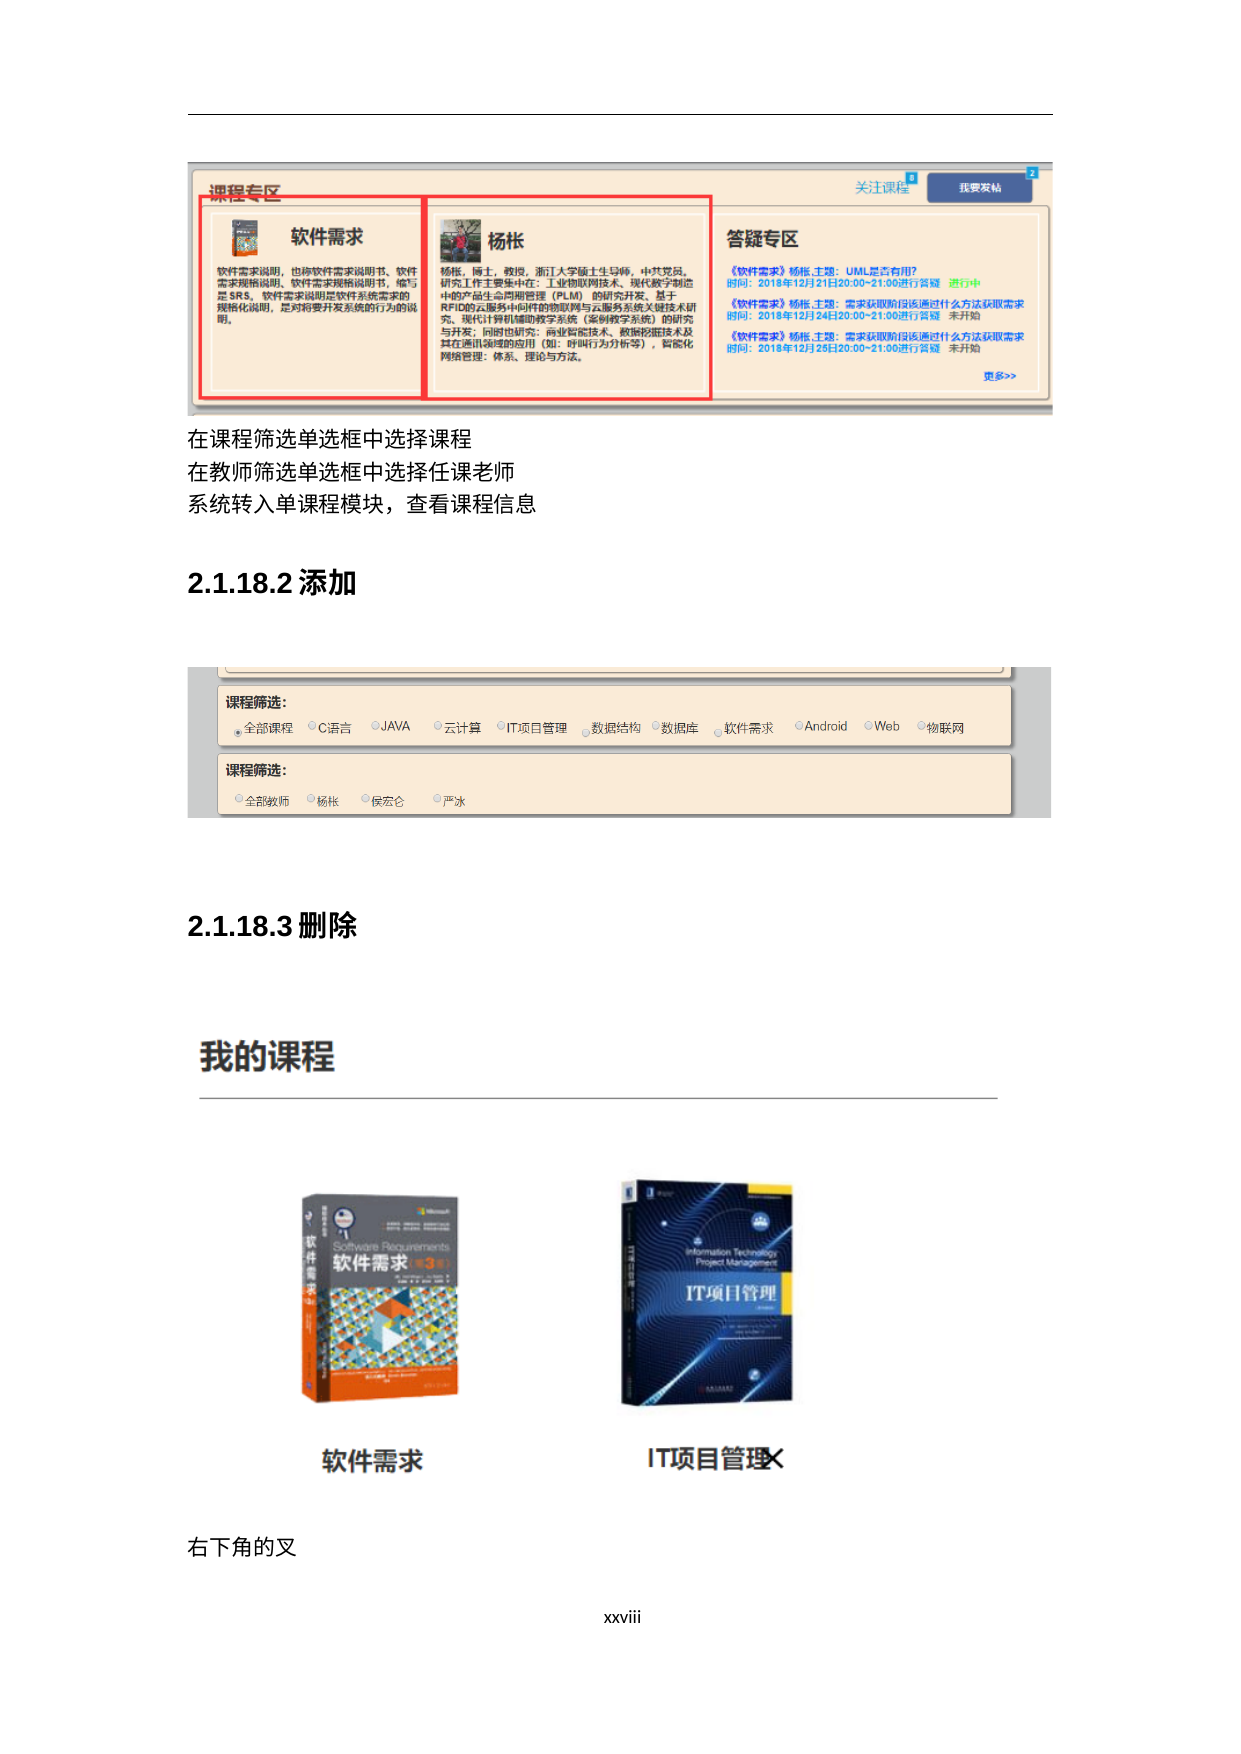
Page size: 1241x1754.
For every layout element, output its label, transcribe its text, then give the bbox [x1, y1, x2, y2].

subtitle 2.1.18.3删除 [187, 891, 1053, 956]
subtitle 2.1.18.2添加 [187, 549, 1053, 614]
text 系统转入单课程模块，查看课程信息 [187, 487, 1053, 519]
picture [187, 1009, 998, 1526]
picture [187, 667, 1052, 818]
text 在教师筛选单选框中选择任课老师 [187, 454, 1053, 487]
picture [187, 162, 1053, 416]
text 在课程筛选单选框中选择课程 [187, 422, 1053, 454]
text 右下角的叉 [187, 1530, 1053, 1562]
